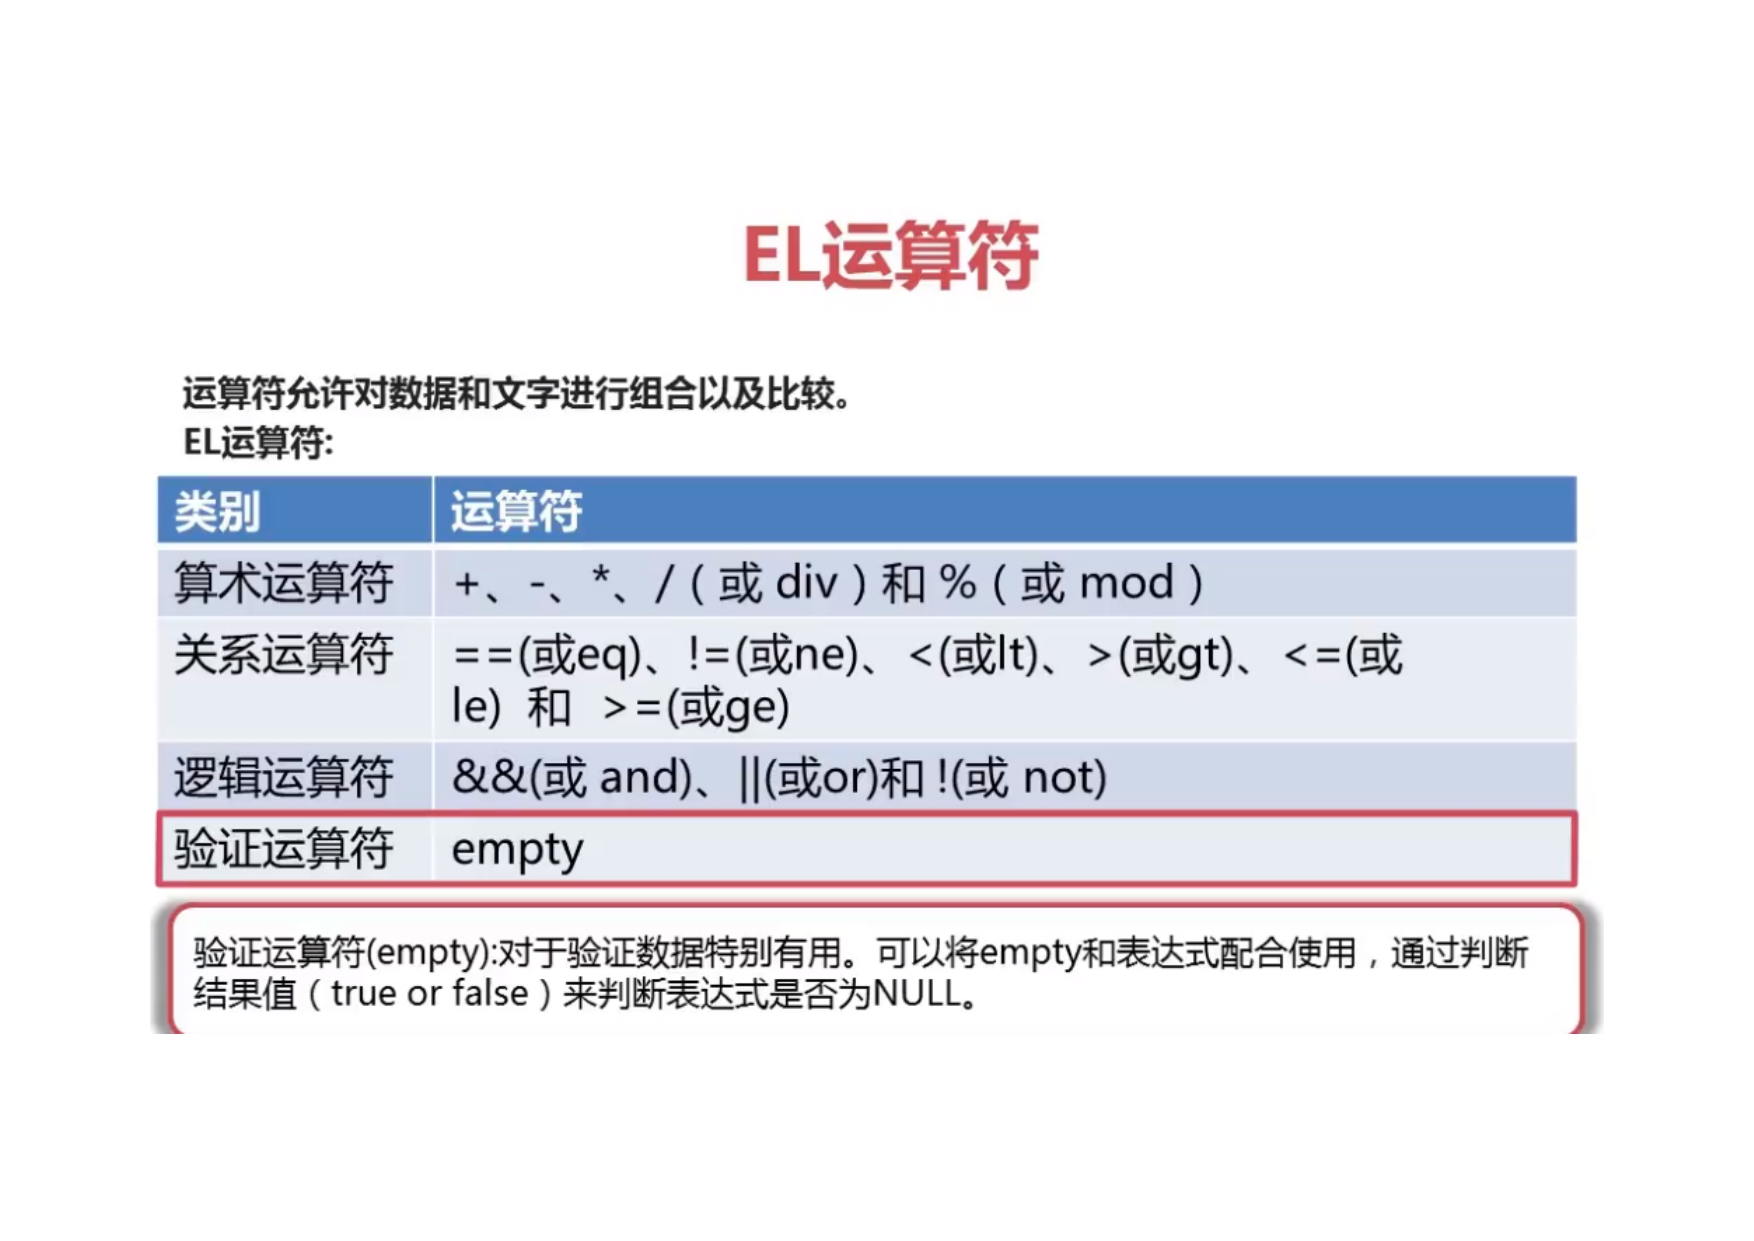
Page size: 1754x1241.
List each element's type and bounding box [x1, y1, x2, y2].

picture [150, 197, 1604, 1034]
